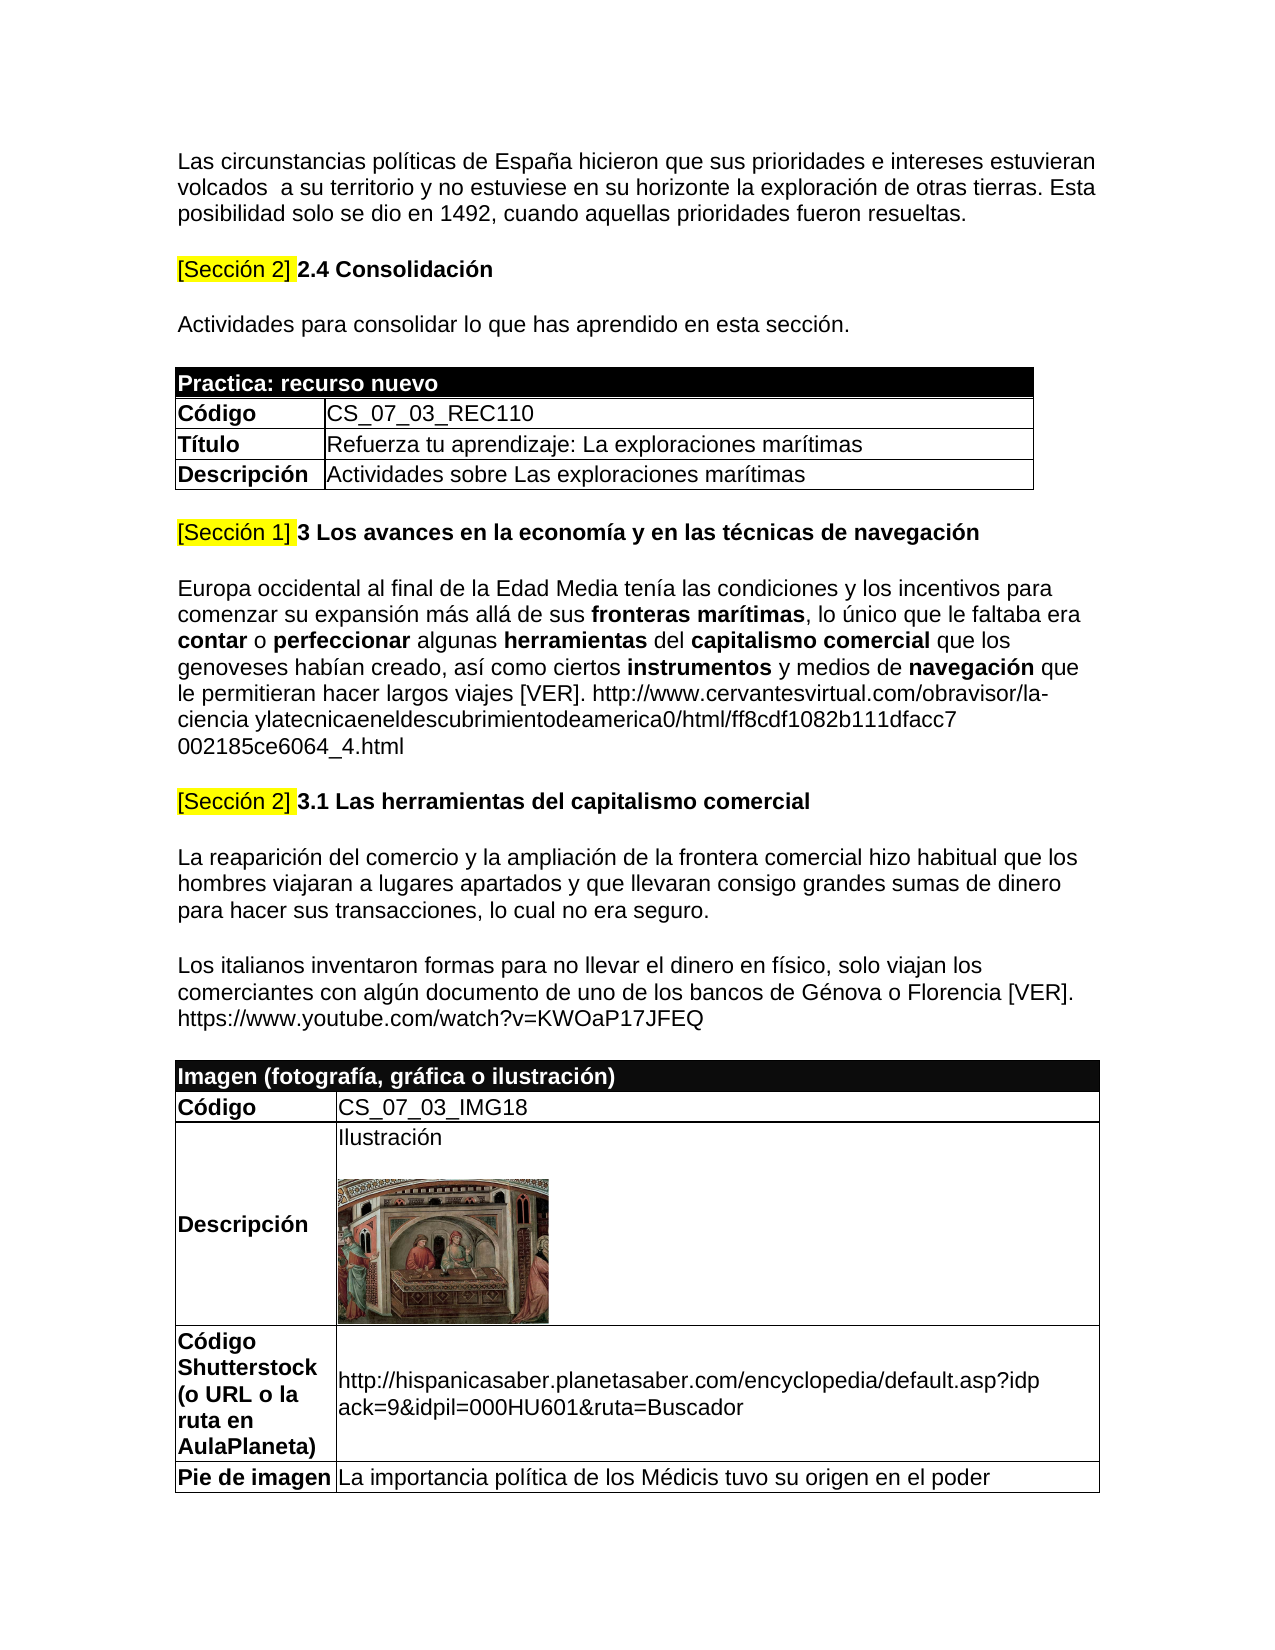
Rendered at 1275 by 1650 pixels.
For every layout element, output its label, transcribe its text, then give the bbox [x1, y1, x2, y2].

table_cell Ilustración [337, 1123, 1099, 1325]
table_cell Refuerza tu aprendizaje: La exploraciones marítimas [326, 429, 1033, 458]
text Los italianos inventaron formas para no llevar el dinero en físico, solo viajan los comerciantes con algún documento de uno de los bancos de Génova o Florencia [VER]. https://www.youtube.com/watch?v=KWOaP17JFEQ [177, 952, 1098, 1031]
table_cell Actividades sobre Las exploraciones marítimas [326, 460, 1033, 489]
table_cell http://hispanicasaber.planetasaber.com/encyclopedia/default.asp?idp ack=9&idpil=000HU601&ruta=Buscador [337, 1326, 1099, 1461]
table_cell Descripción [176, 1123, 336, 1325]
table_cell Código [176, 399, 324, 428]
text [Sección 2] 2.4 Consolidación [297, 256, 1098, 282]
text Las circunstancias políticas de España hicieron que sus prioridades e intereses estuvieran volcados a su territorio y no estuviese en su horizonte la exploración de otras tierras. Esta posibilidad solo se dio en 1492, cuando aquellas prioridades fueron resueltas. [177, 148, 1098, 227]
text Europa occidental al final de la Edad Media tenía las condiciones y los incentivos para comenzar su expansión más allá de sus fronteras marítimas, lo único que le faltaba era contar o perfeccionar algunas herramientas del capitalismo comercial que los genoveses habían creado, así como ciertos instrumentos y medios de navegación que le permitieran hacer largos viajes [VER]. http://www.cervantesvirtual.com/obravisor/laciencia ylatecnicaeneldescubrimientodeamerica0/html/ff8cdf1082b111dfacc7 002185ce6064_4.html [177, 575, 1098, 759]
table_cell Código [176, 1092, 336, 1121]
table_header Imagen (fotografía, gráfica o ilustración) [176, 1061, 1099, 1091]
table_cell Descripción [176, 460, 324, 489]
picture [337, 1179, 549, 1324]
text [Sección 2] 3.1 Las herramientas del capitalismo comercial [297, 788, 1098, 815]
text Actividades para consolidar lo que has aprendido en esta sección. [177, 311, 1098, 338]
table_cell Pie de imagen [176, 1462, 336, 1492]
table_cell Título [176, 429, 324, 458]
table_cell Código Shutterstock (o URL o la ruta en AulaPlaneta) [176, 1326, 336, 1461]
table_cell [337, 1462, 1099, 1492]
text La reaparición del comercio y la ampliación de la frontera comercial hizo habitual que los hombres viajaran a lugares apartados y que llevaran consigo grandes sumas de dinero para hacer sus transacciones, lo cual no era seguro. [177, 844, 1098, 923]
table_header Practica: recurso nuevo [176, 368, 1033, 397]
table_cell CS_07_03_REC110 [326, 399, 1033, 428]
table_cell CS_07_03_IMG18 [337, 1092, 1099, 1121]
text [Sección 1] 3 Los avances en la economía y en las técnicas de navegación [297, 519, 1098, 546]
